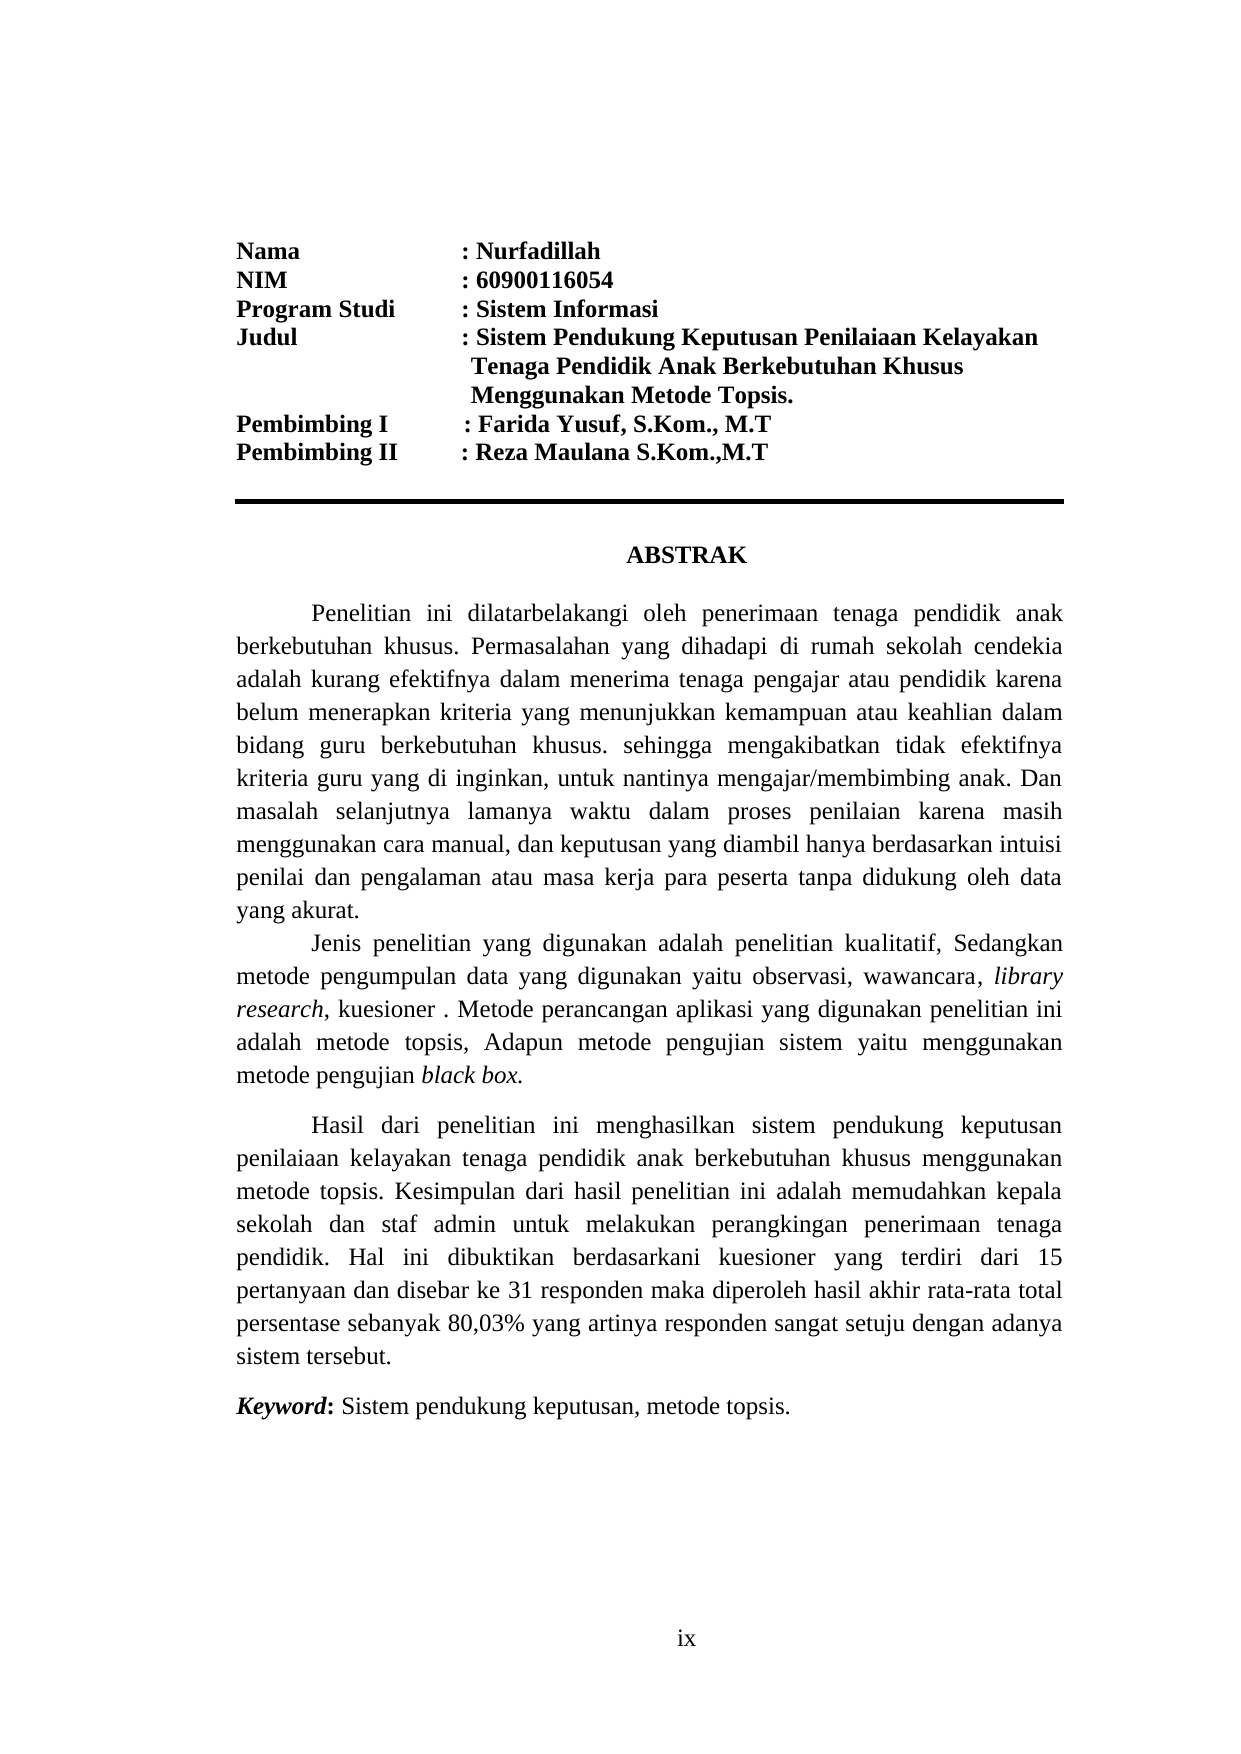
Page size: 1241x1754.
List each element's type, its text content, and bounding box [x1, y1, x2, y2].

text Jenis penelitian yang digunakan adalah penelitian kualitatif, Sedangkan metode pengumpulan data yang digunakan yaitu observasi, wawancara, library research, kuesioner . Metode perancangan aplikasi yang digunakan penelitian ini adalah metode topsis, Adapun metode pengujian sistem yaitu menggunakan metode pengujian black box. [236, 928, 1063, 1089]
text Program Studi : Sistem Informasi [236, 294, 1063, 322]
text NIM : 60900116054 [236, 265, 1063, 294]
text Pembimbing I : Farida Yusuf, S.Kom., M.T [236, 409, 1063, 437]
text Hasil dari penelitian ini menghasilkan sistem pendukung keputusan penilaiaan kelayakan tenaga pendidik anak berkebutuhan khusus menggunakan metode topsis. Kesimpulan dari hasil penelitian ini adalah memudahkan kepala sekolah dan staf admin untuk melakukan perangkingan penerimaan tenaga pendidik. Hal ini dibuktikan berdasarkani kuesioner yang terdiri dari 15 pertanyaan dan disebar ke 31 responden maka diperoleh hasil akhir rata-rata total persentase sebanyak 80,03% yang artinya responden sangat setuju dengan adanya sistem tersebut. [236, 1110, 1063, 1370]
text Penelitian ini dilatarbelakangi oleh penerimaan tenaga pendidik anak berkebutuhan khusus. Permasalahan yang dihadapi di rumah sekolah cendekia adalah kurang efektifnya dalam menerima tenaga pengajar atau pendidik karena belum menerapkan kriteria yang menunjukkan kemampuan atau keahlian dalam bidang guru berkebutuhan khusus. sehingga mengakibatkan tidak efektifnya kriteria guru yang di inginkan, untuk nantinya mengajar/membimbing anak. Dan masalah selanjutnya lamanya waktu dalam proses penilaian karena masih menggunakan cara manual, dan keputusan yang diambil hanya berdasarkan intuisi penilai dan pengalaman atau masa kerja para peserta tanpa didukung oleh data yang akurat. [236, 598, 1063, 924]
text Pembimbing II : Reza Maulana S.Kom.,M.T [236, 437, 1063, 466]
text Keyword: Sistem pendukung keputusan, metode topsis. [236, 1391, 1063, 1419]
text Judul : Sistem Pendukung Keputusan Penilaiaan Kelayakan Tenaga Pendidik Anak Berkebutuhan Khusus Menggunakan Metode Topsis. [236, 322, 1063, 409]
subtitle ABSTRAK [236, 540, 1063, 569]
text Nama : Nurfadillah [236, 236, 1063, 265]
